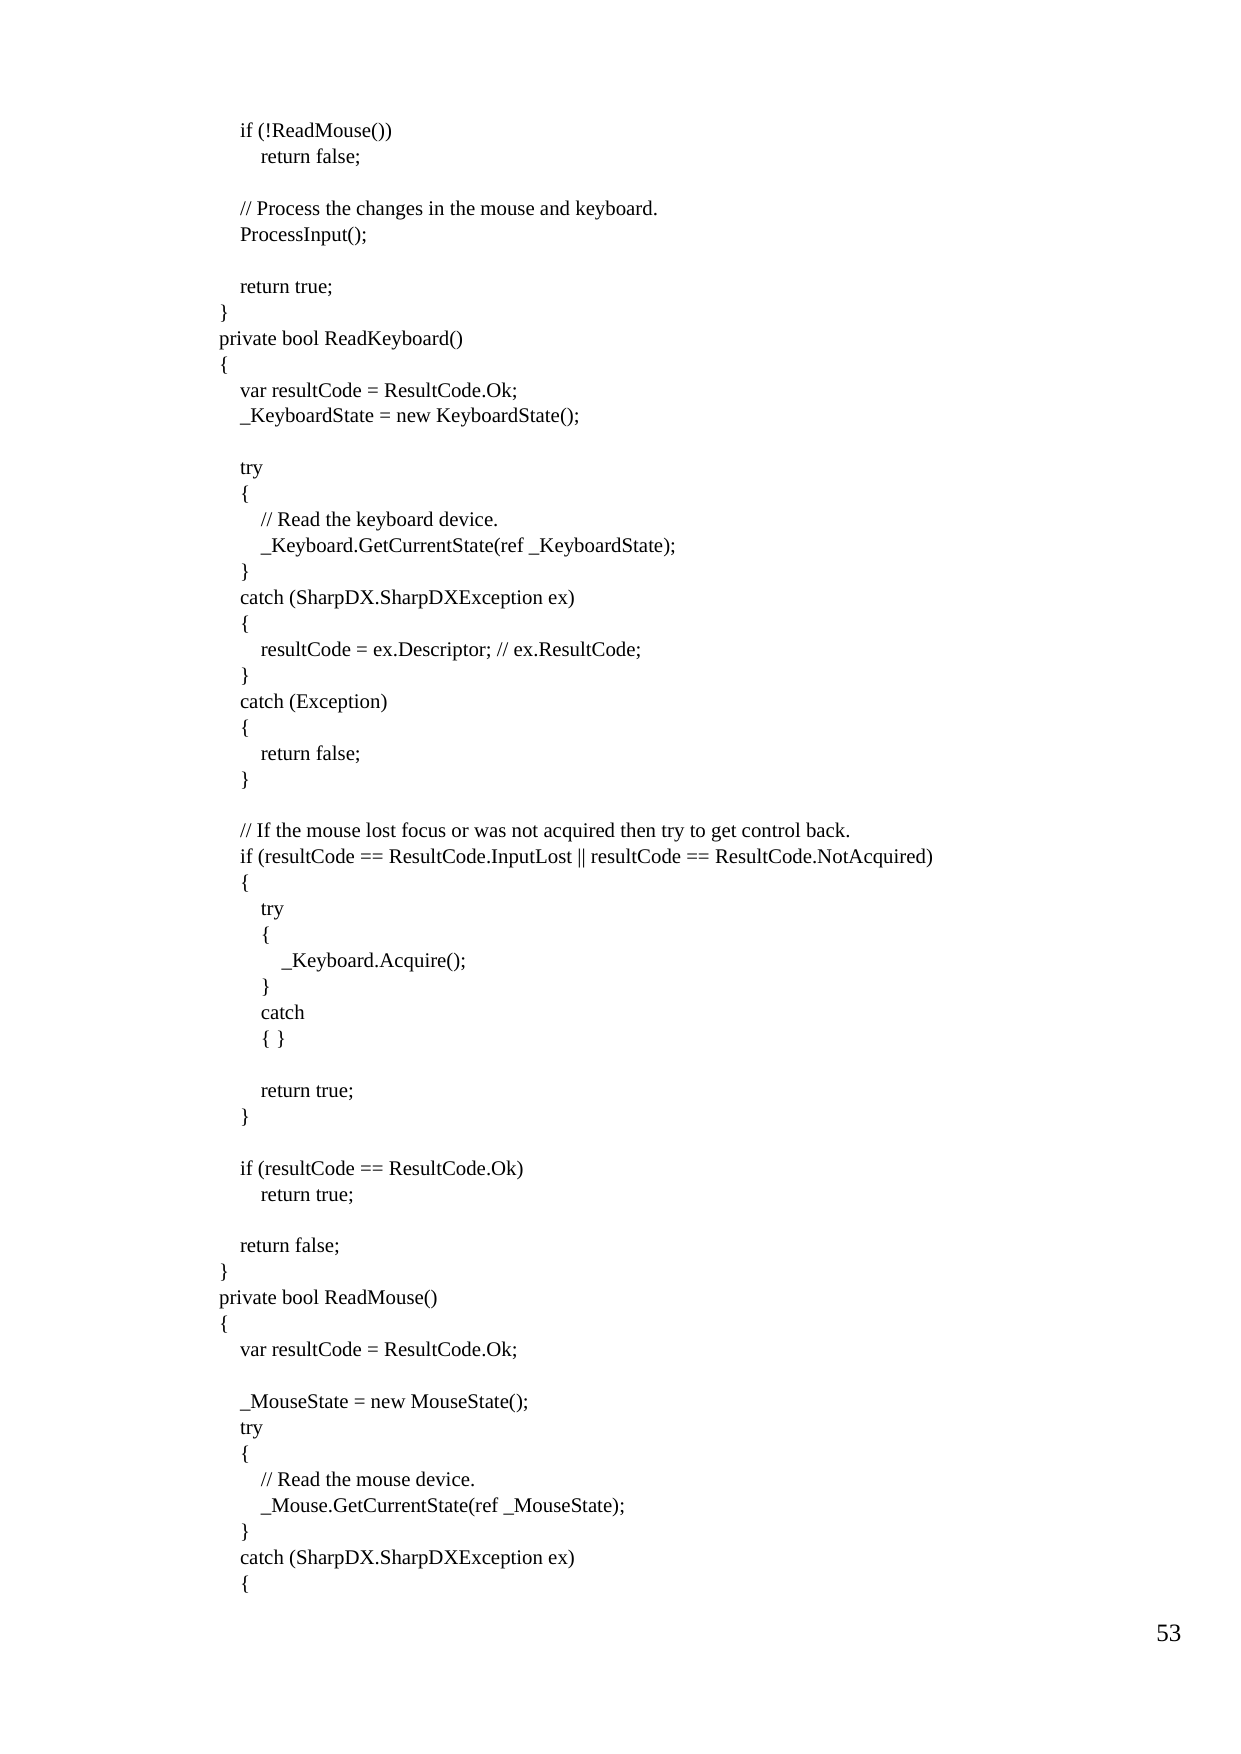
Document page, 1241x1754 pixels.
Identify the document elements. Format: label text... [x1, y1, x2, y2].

text catch (SharpDX.SharpDXException ex) [177, 585, 1181, 609]
text try [177, 896, 1181, 920]
text return false; [177, 1233, 1181, 1257]
text catch [177, 1000, 1181, 1024]
text try [177, 1415, 1181, 1439]
text { [177, 481, 1181, 505]
text _Keyboard.Acquire(); [177, 948, 1181, 972]
text } [177, 1259, 1181, 1283]
text { [177, 922, 1181, 946]
text { [177, 870, 1181, 894]
text // Process the changes in the mouse and keyboard. [177, 196, 1181, 220]
text { [177, 1441, 1181, 1465]
text return false; [177, 741, 1181, 765]
text return true; [177, 274, 1181, 298]
text if (!ReadMouse()) [177, 118, 1181, 142]
text if (resultCode == ResultCode.InputLost || resultCode == ResultCode.NotAcquired) [177, 844, 1181, 868]
text return true; [177, 1182, 1181, 1206]
text if (resultCode == ResultCode.Ok) [177, 1156, 1181, 1180]
text } [177, 1104, 1181, 1128]
text private bool ReadMouse() [177, 1285, 1181, 1309]
text return false; [177, 144, 1181, 168]
text } [177, 767, 1181, 791]
text return true; [177, 1078, 1181, 1102]
text } [177, 300, 1181, 324]
text } [177, 663, 1181, 687]
text // If the mouse lost focus or was not acquired then try to get control back. [177, 818, 1181, 842]
text { [177, 715, 1181, 739]
text } [177, 974, 1181, 998]
text var resultCode = ResultCode.Ok; [177, 377, 1181, 402]
text private bool ReadKeyboard() [177, 326, 1181, 350]
text } [177, 559, 1181, 583]
text try [177, 455, 1181, 479]
text { [177, 1311, 1181, 1335]
text } [177, 1519, 1181, 1543]
text { } [177, 1026, 1181, 1050]
text // Read the keyboard device. [177, 507, 1181, 531]
text _KeyboardState = new KeyboardState(); [177, 403, 1181, 427]
text var resultCode = ResultCode.Ok; [177, 1337, 1181, 1361]
text ProcessInput(); [177, 222, 1181, 246]
text catch (Exception) [177, 689, 1181, 713]
text catch (SharpDX.SharpDXException ex) [177, 1545, 1181, 1569]
text _Keyboard.GetCurrentState(ref _KeyboardState); [177, 533, 1181, 557]
text { [177, 1571, 1181, 1595]
text // Read the mouse device. [177, 1467, 1181, 1491]
text _MouseState = new MouseState(); [177, 1389, 1181, 1413]
text resultCode = ex.Descriptor; // ex.ResultCode; [177, 637, 1181, 661]
text { [177, 352, 1181, 376]
text { [177, 611, 1181, 635]
text _Mouse.GetCurrentState(ref _MouseState); [177, 1493, 1181, 1517]
